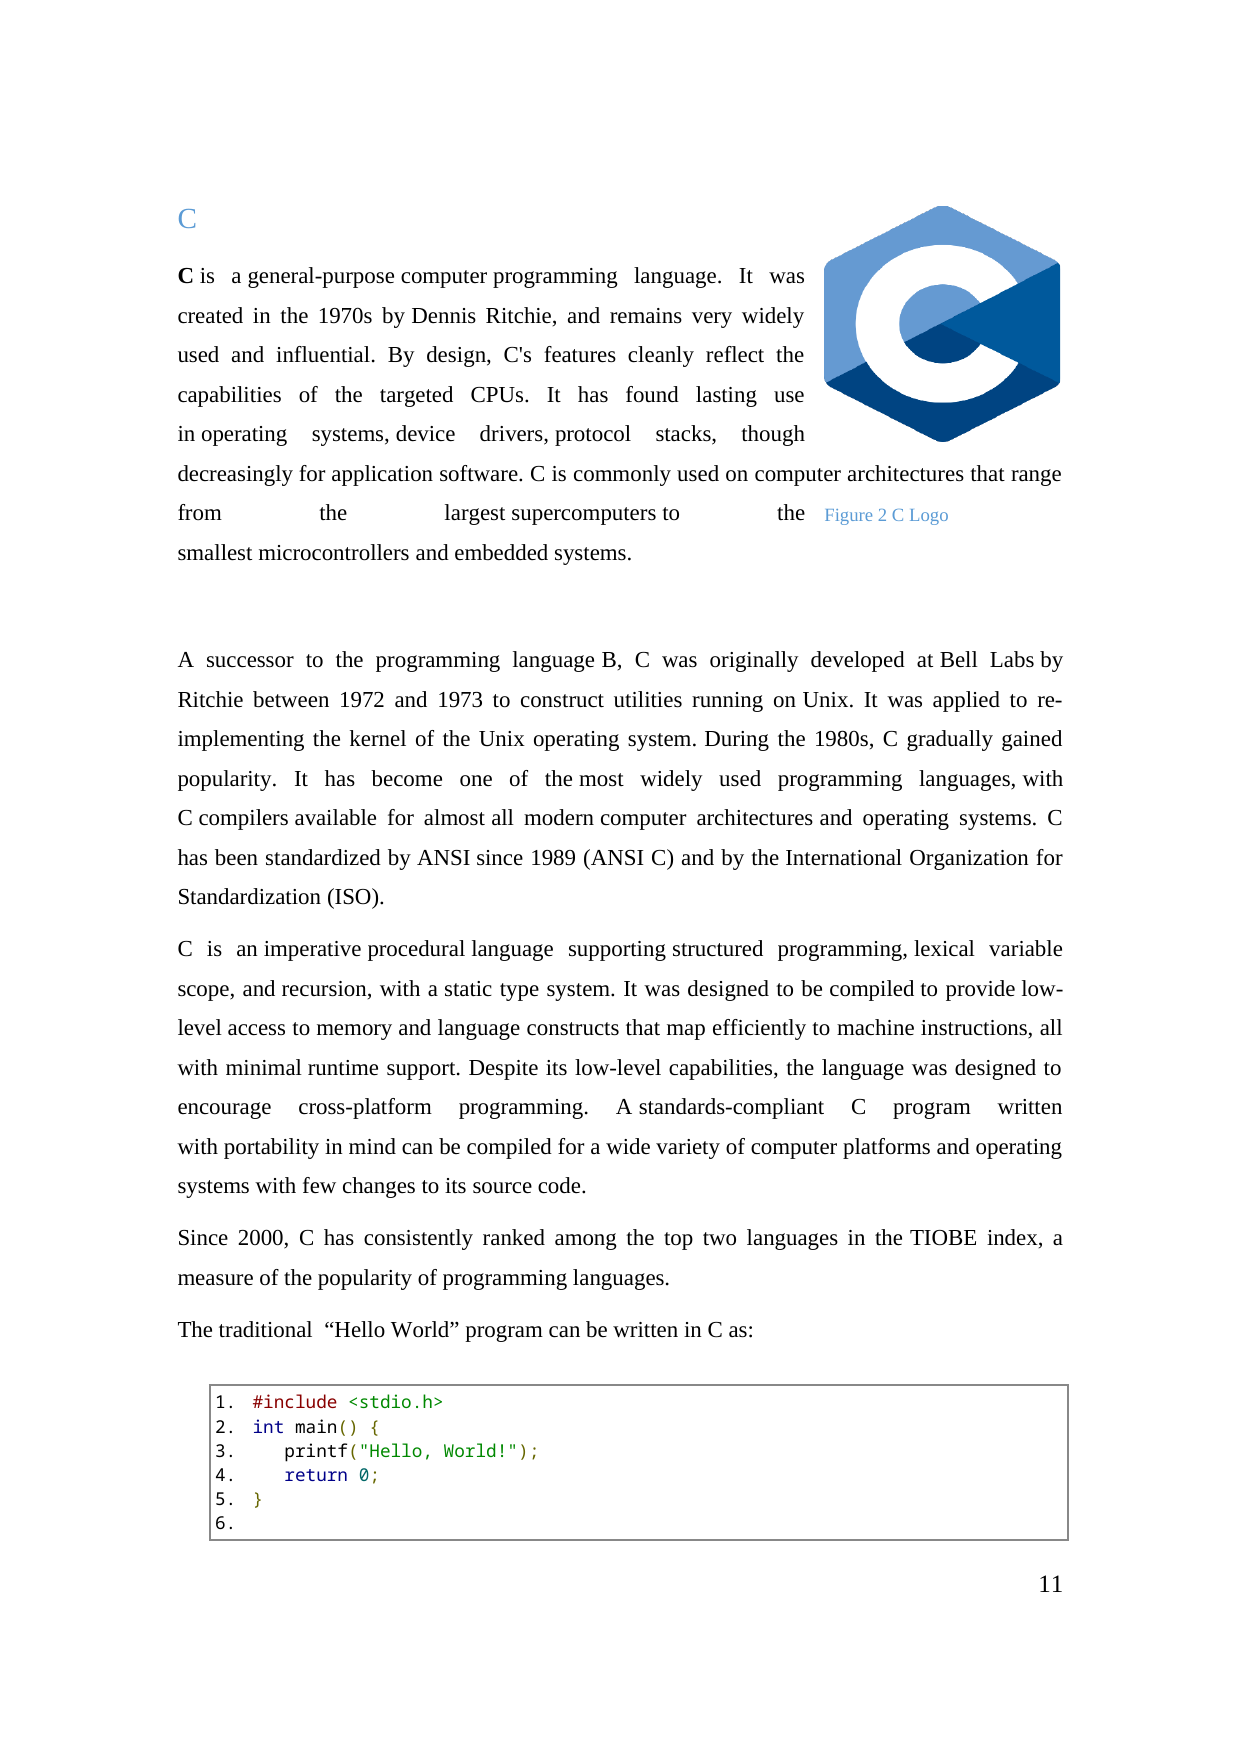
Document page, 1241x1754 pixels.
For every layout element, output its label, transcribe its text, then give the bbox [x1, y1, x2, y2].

list #include <stdio.h> [211, 1386, 1067, 1408]
picture [824, 206, 1061, 442]
subtitle C [177, 201, 1063, 234]
text C is an imperative procedural language supporting structured programming, lexical variable scope, and recursion, with a static type system. It was designed to be compiled to provide low-level access to memory and language constructs that map efficiently to machine instructions, all with minimal runtime support. Despite its low-level capabilities, the language was designed to encourage cross-platform programming. A standards-compliant C program written with portability in mind can be compiled for a wide variety of computer platforms and operating systems with few changes to its source code. [177, 935, 1063, 1198]
list return 0; [211, 1457, 1067, 1481]
text Since 2000, C has consistently ranked among the top two languages in the TIOBE index, a measure of the popularity of programming languages. [177, 1224, 1063, 1290]
text The traditional “Hello World” program can be written in C as: [177, 1316, 1063, 1342]
text C is a general-purpose computer programming language. It was created in the 1970s by Dennis Ritchie, and remains very widely used and influential. By design, C's features cleanly reflect the capabilities of the targeted CPUs. It has found lasting use in operating systems, device drivers, protocol stacks, though decreasingly for application software. C is commonly used on computer architectures that range from the largest supercomputers to the smallest microcontrollers and embedded systems. [177, 262, 1063, 565]
list int main() { [211, 1408, 1067, 1433]
text A successor to the programming language B, C was originally developed at Bell Labs by Ritchie between 1972 and 1973 to construct utilities running on Unix. It was applied to re-implementing the kernel of the Unix operating system. During the 1980s, C gradually gained popularity. It has become one of the most widely used programming languages, with C compilers available for almost all modern computer architectures and operating systems. C has been standardized by ANSI since 1989 (ANSI C) and by the International Organization for Standardization (ISO). [177, 646, 1063, 910]
list printf("Hello, World!"); [211, 1433, 1067, 1457]
list } [211, 1481, 1067, 1511]
